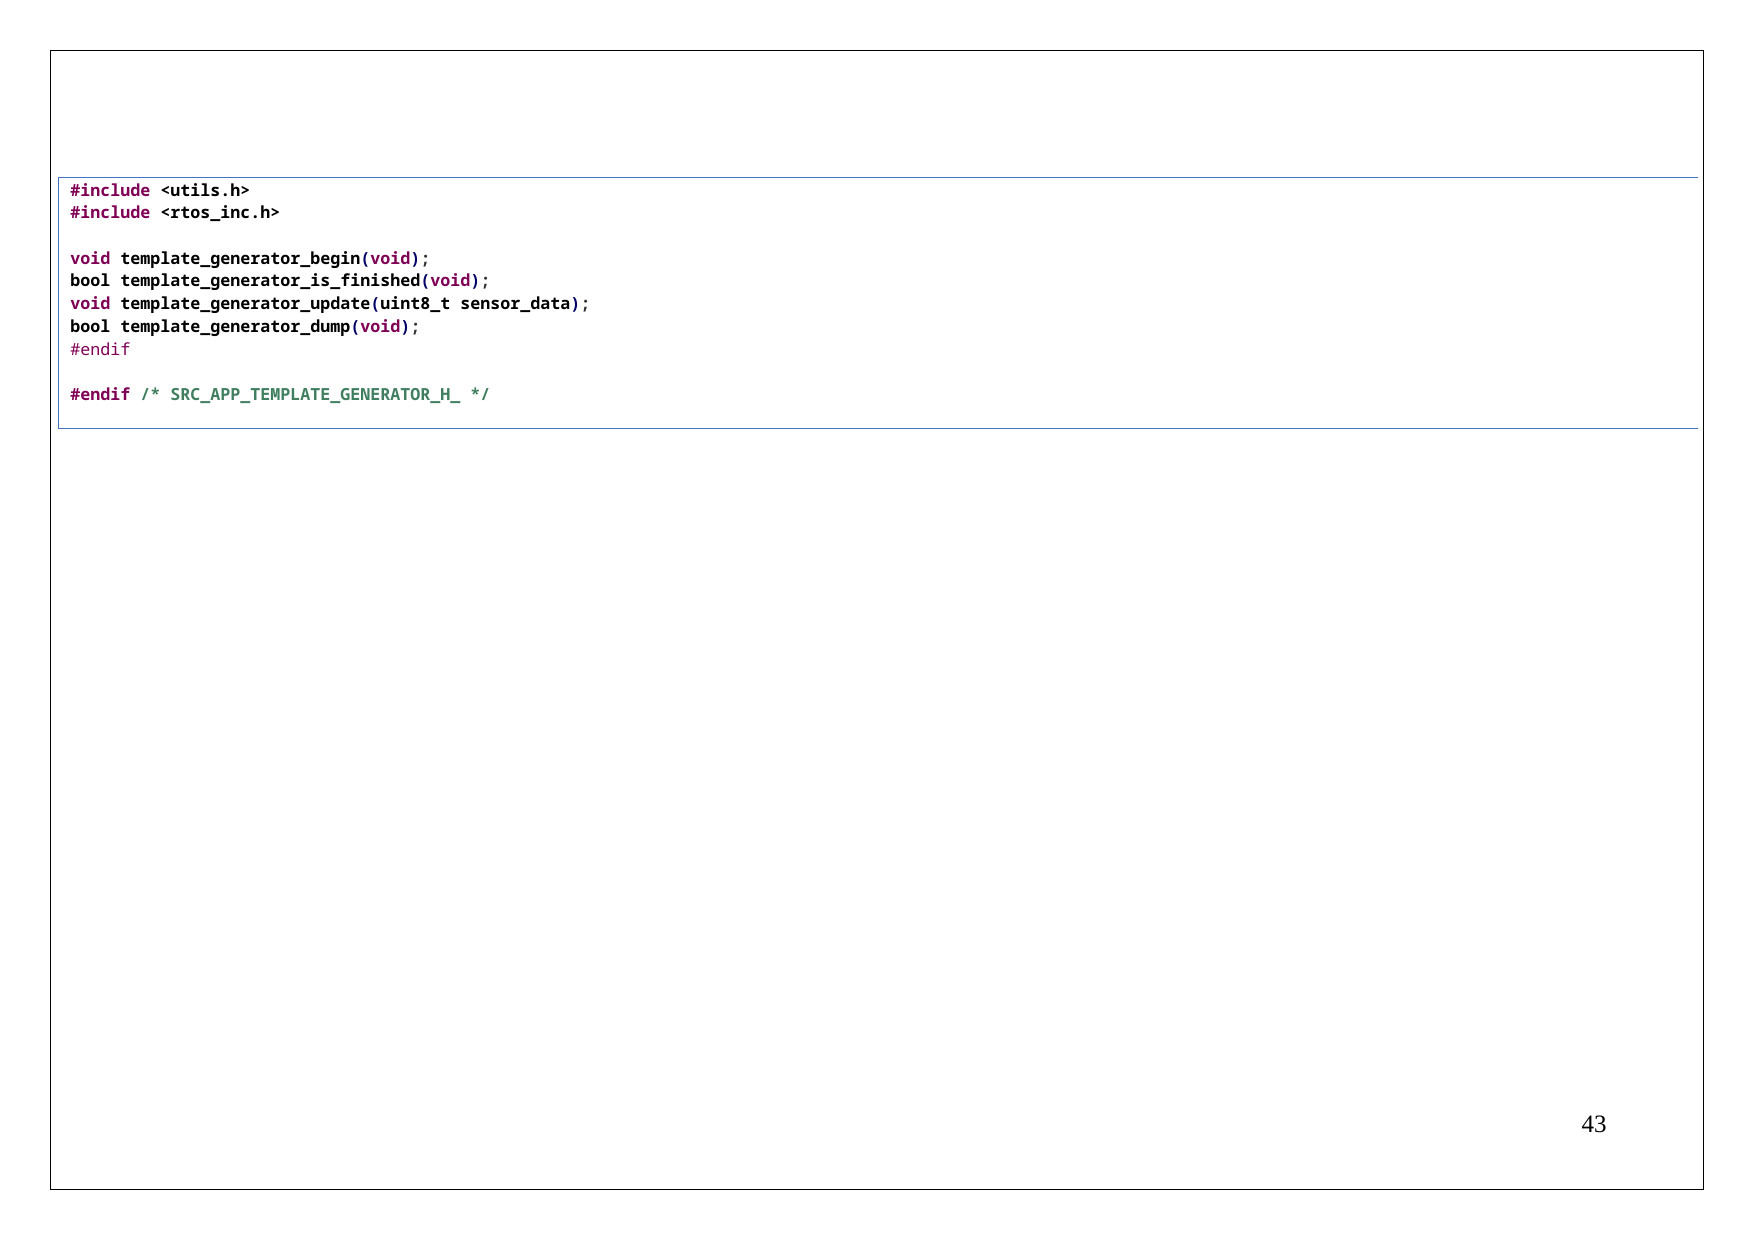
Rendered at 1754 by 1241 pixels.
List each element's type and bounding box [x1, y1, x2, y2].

table_cell [59, 178, 1698, 428]
